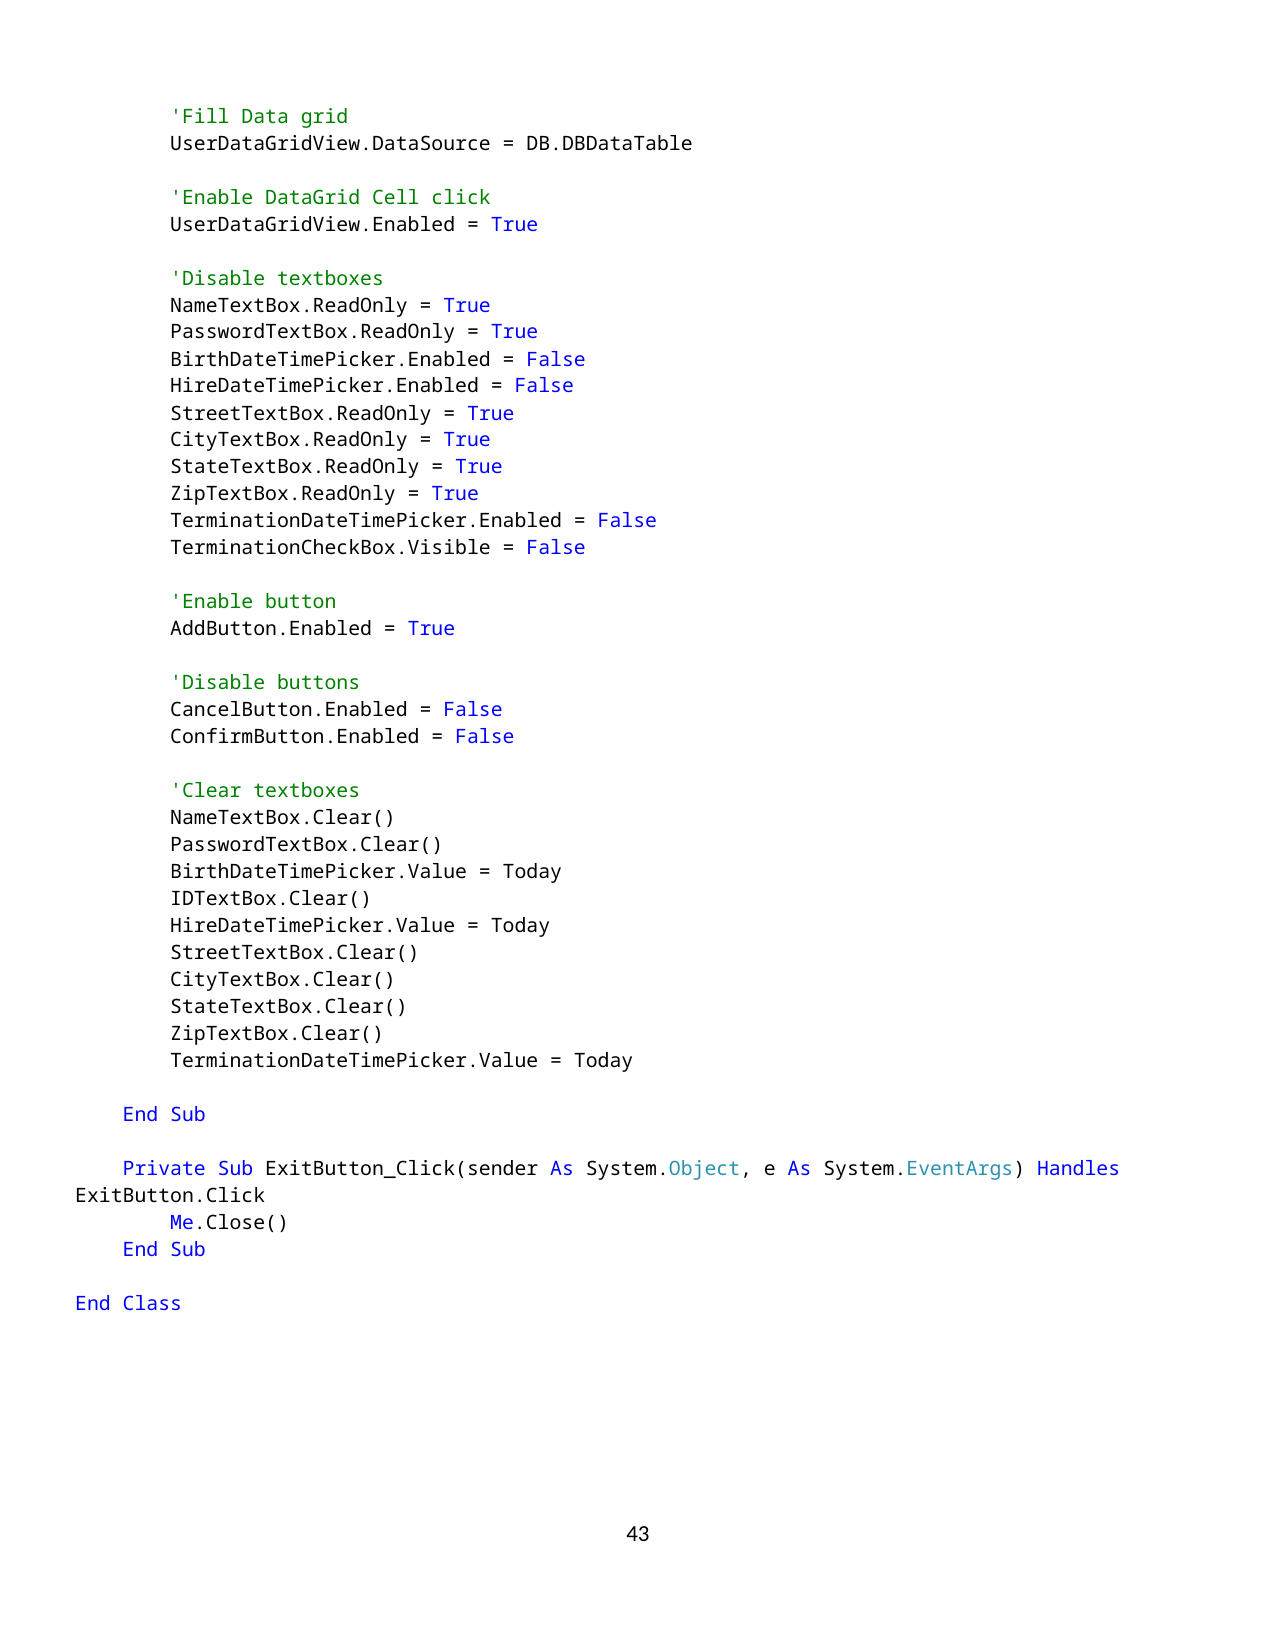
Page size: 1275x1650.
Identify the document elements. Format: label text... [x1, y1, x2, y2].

text Me.Close() [75, 1208, 1200, 1235]
text 'Clear textboxes [75, 776, 1200, 803]
text PasswordTextBox.Clear() [75, 830, 1200, 857]
text End Sub [75, 1235, 1200, 1262]
text IDTextBox.Clear() [75, 884, 1200, 911]
text UserDataGridView.DataSource = DB.DBDataTable [75, 129, 1200, 156]
text StateTextBox.Clear() [75, 992, 1200, 1019]
text NameTextBox.Clear() [75, 803, 1200, 830]
text End Sub [75, 1100, 1200, 1127]
text BirthDateTimePicker.Value = Today [75, 857, 1200, 884]
text CityTextBox.Clear() [75, 965, 1200, 992]
text ZipTextBox.ReadOnly = True [75, 480, 1200, 507]
text End Class [75, 1289, 1200, 1316]
text 'Disable buttons [75, 668, 1200, 696]
text HireDateTimePicker.Value = Today [75, 911, 1200, 938]
text CancelButton.Enabled = False [75, 696, 1200, 722]
text Private Sub ExitButton_Click(sender As System.Object, e As System.EventArgs) Handles ExitButton.Click [75, 1154, 1200, 1208]
text ZipTextBox.Clear() [75, 1019, 1200, 1046]
text TerminationCheckBox.Visible = False [75, 534, 1200, 561]
text BirthDateTimePicker.Enabled = False [75, 345, 1200, 372]
text TerminationDateTimePicker.Enabled = False [75, 507, 1200, 534]
text ConfirmButton.Enabled = False [75, 722, 1200, 749]
text 'Enable button [75, 588, 1200, 614]
text AddButton.Enabled = True [75, 614, 1200, 642]
text StateTextBox.ReadOnly = True [75, 453, 1200, 480]
text UserDataGridView.Enabled = True [75, 210, 1200, 237]
text HireDateTimePicker.Enabled = False [75, 372, 1200, 399]
text StreetTextBox.ReadOnly = True [75, 399, 1200, 426]
text 'Disable textboxes [75, 264, 1200, 291]
text CityTextBox.ReadOnly = True [75, 426, 1200, 453]
text PasswordTextBox.ReadOnly = True [75, 318, 1200, 345]
text 'Enable DataGrid Cell click [75, 183, 1200, 210]
text TerminationDateTimePicker.Value = Today [75, 1046, 1200, 1073]
text 'Fill Data grid [75, 102, 1200, 129]
text StreetTextBox.Clear() [75, 938, 1200, 965]
text NameTextBox.ReadOnly = True [75, 291, 1200, 318]
